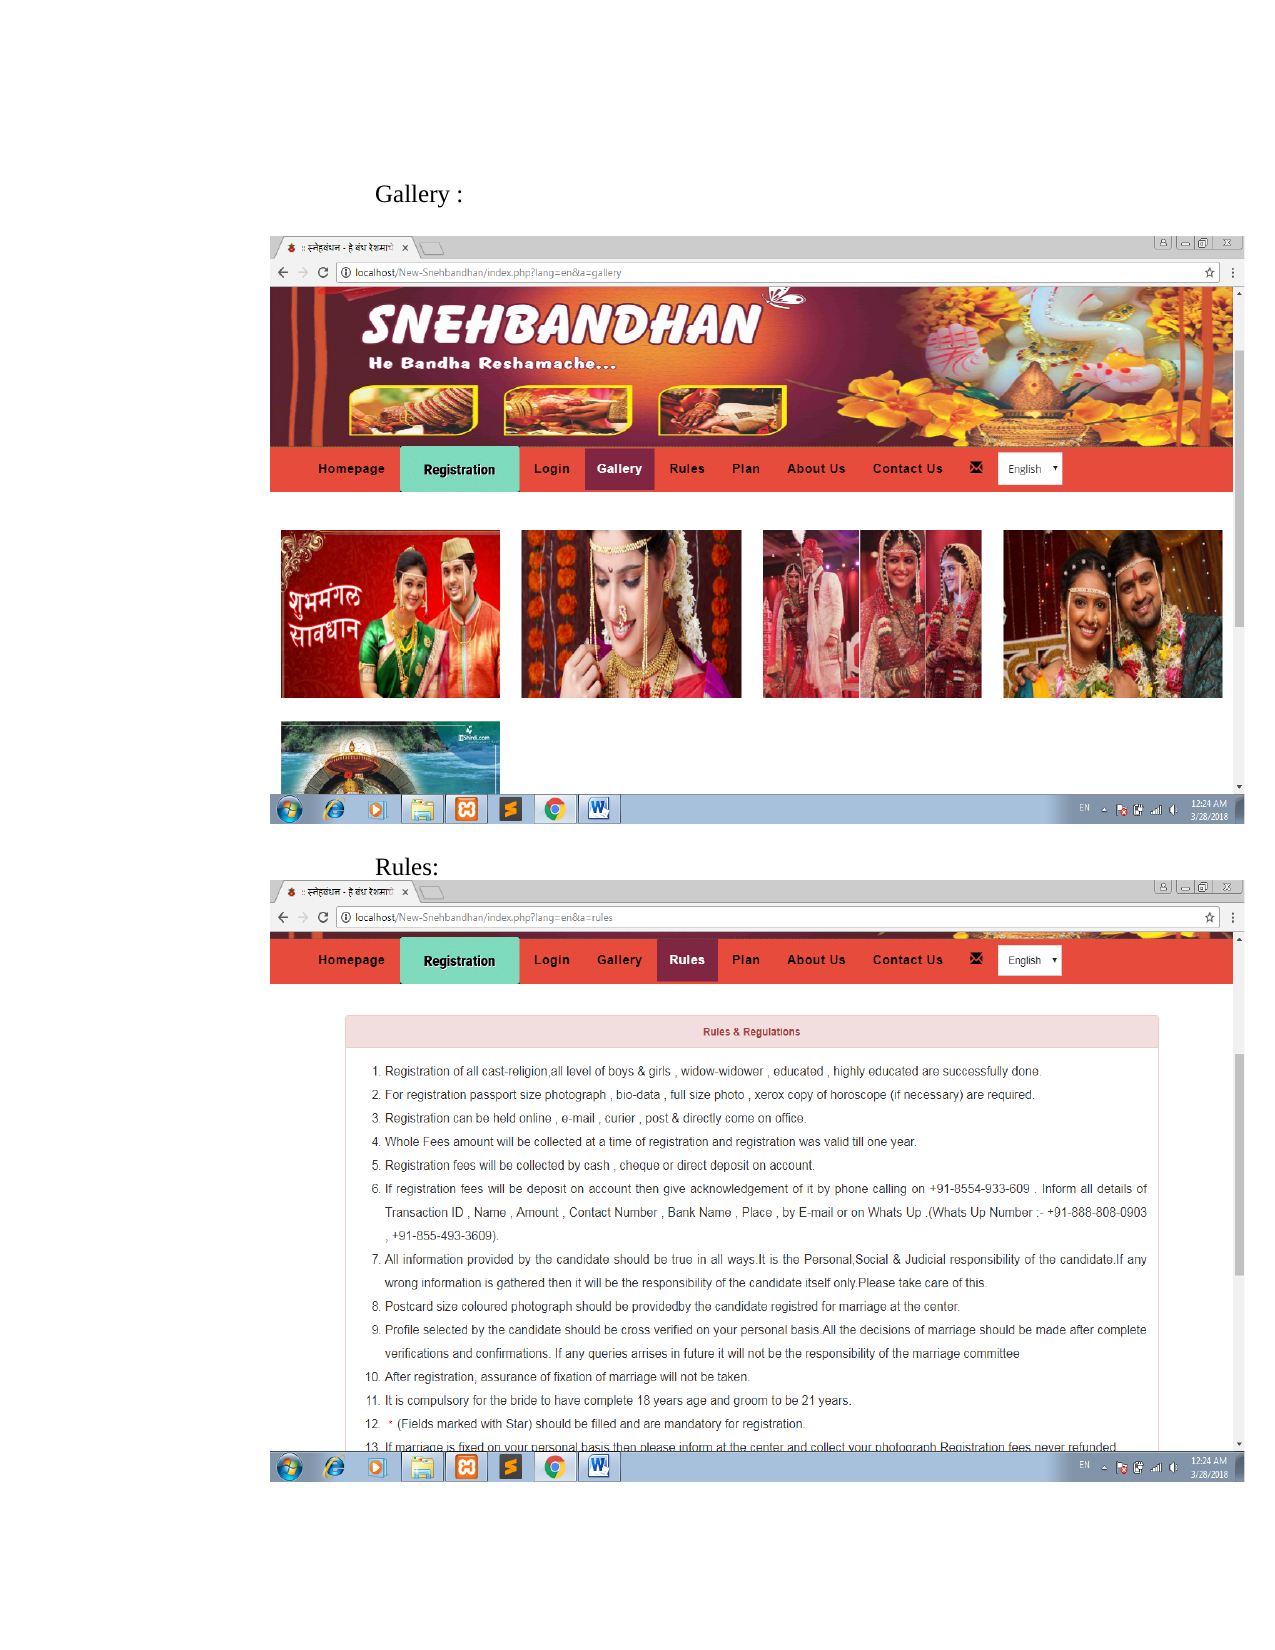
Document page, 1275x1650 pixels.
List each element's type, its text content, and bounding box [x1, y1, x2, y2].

picture [270, 236, 1245, 824]
text Rules: [375, 852, 1125, 880]
text Gallery : [375, 179, 1125, 207]
picture [270, 880, 1245, 1482]
